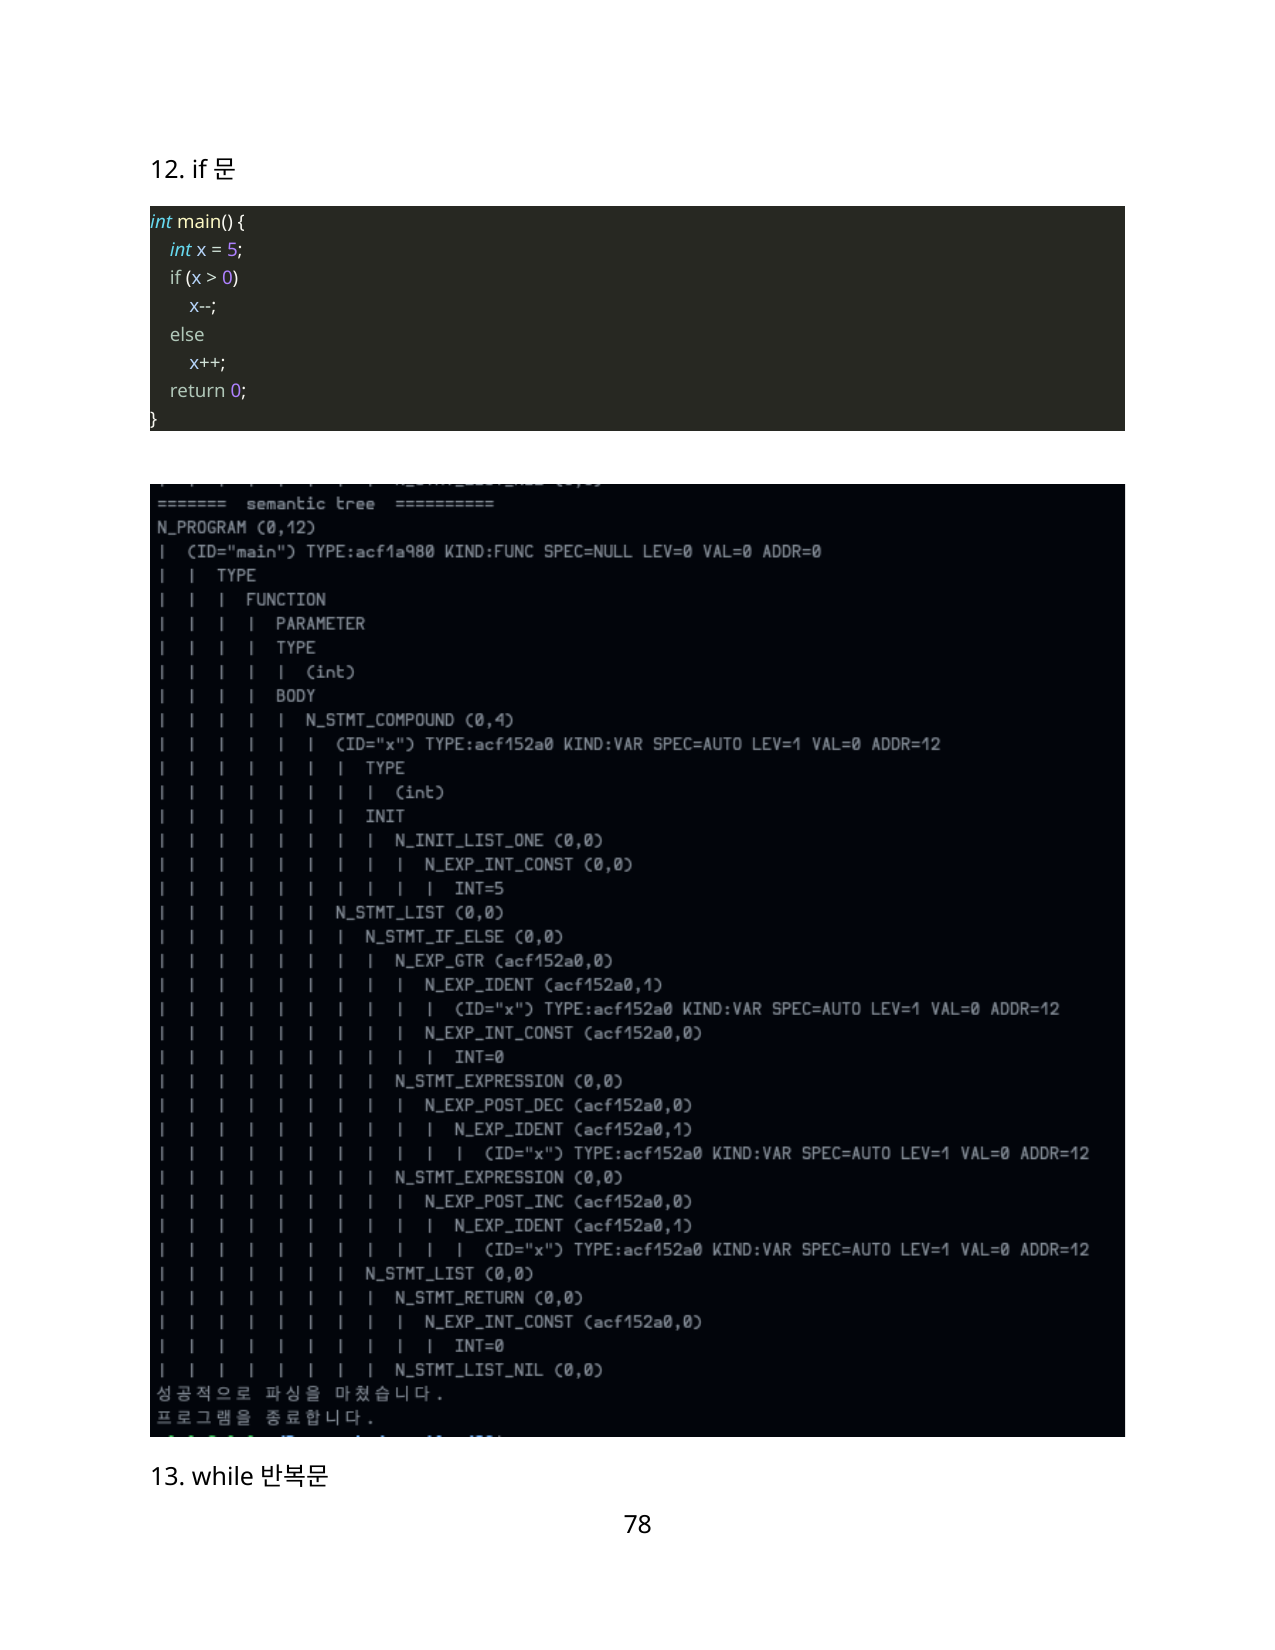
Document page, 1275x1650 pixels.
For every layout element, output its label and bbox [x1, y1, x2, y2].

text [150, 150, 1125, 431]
picture [150, 484, 1125, 1437]
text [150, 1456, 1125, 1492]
